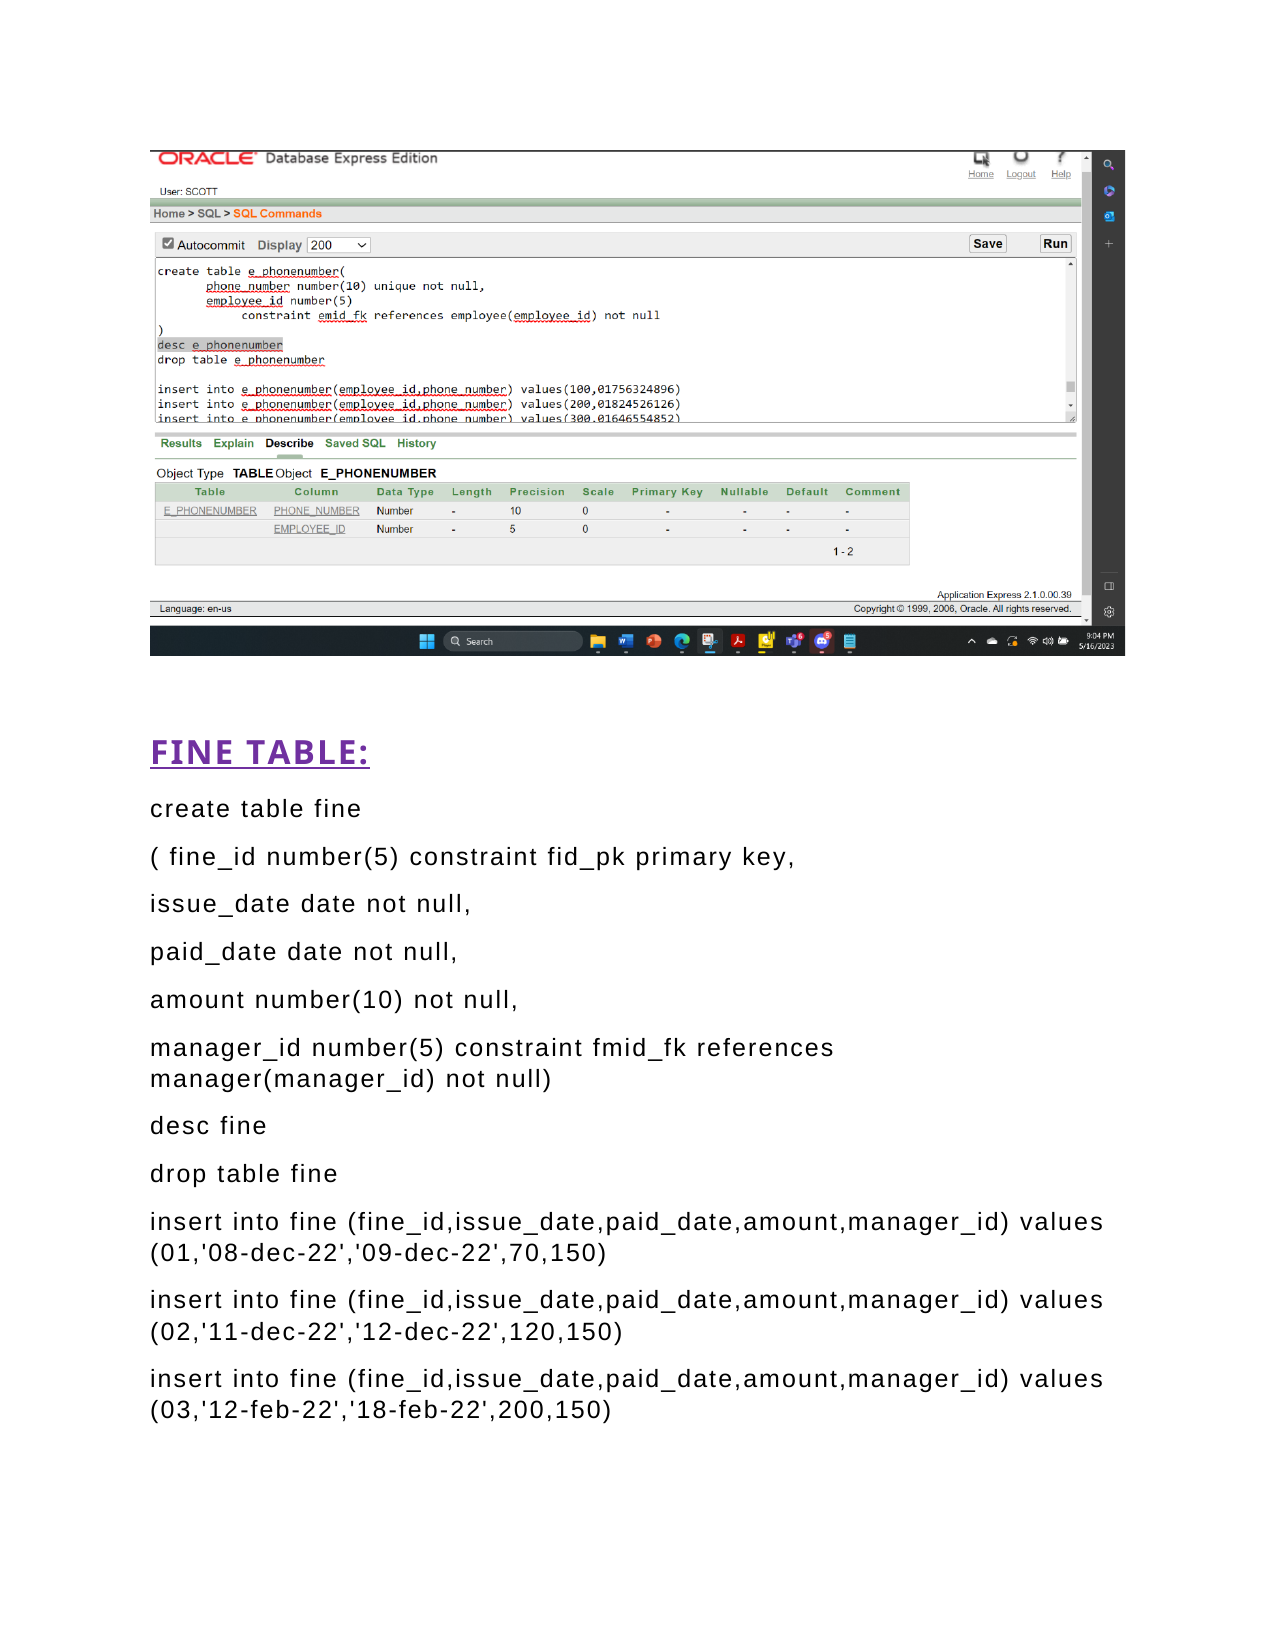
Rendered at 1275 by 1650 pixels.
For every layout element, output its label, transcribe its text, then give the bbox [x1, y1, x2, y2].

text FINE TABLE: [150, 728, 1125, 774]
text issue_date date not null, [150, 889, 1125, 918]
text manager_id number(5) constraint fmid_fk references manager(manager_id) not null) [150, 1033, 1125, 1092]
text ( fine_id number(5) constraint fid_pk primary key, [150, 842, 1125, 871]
text insert into fine (fine_id,issue_date,paid_date,amount,manager_id) values (02,'11-dec-22','12-dec-22',120,150) [150, 1286, 1125, 1345]
text drop table fine [150, 1159, 1125, 1188]
text paid_date date not null, [150, 937, 1125, 966]
text insert into fine (fine_id,issue_date,paid_date,amount,manager_id) values (03,'12-feb-22','18-feb-22',200,150) [150, 1364, 1125, 1424]
picture [150, 150, 1125, 656]
text insert into fine (fine_id,issue_date,paid_date,amount,manager_id) values (01,'08-dec-22','09-dec-22',70,150) [150, 1207, 1125, 1267]
text create table fine [150, 794, 1125, 823]
text amount number(10) not null, [150, 985, 1125, 1014]
text desc fine [150, 1111, 1125, 1140]
